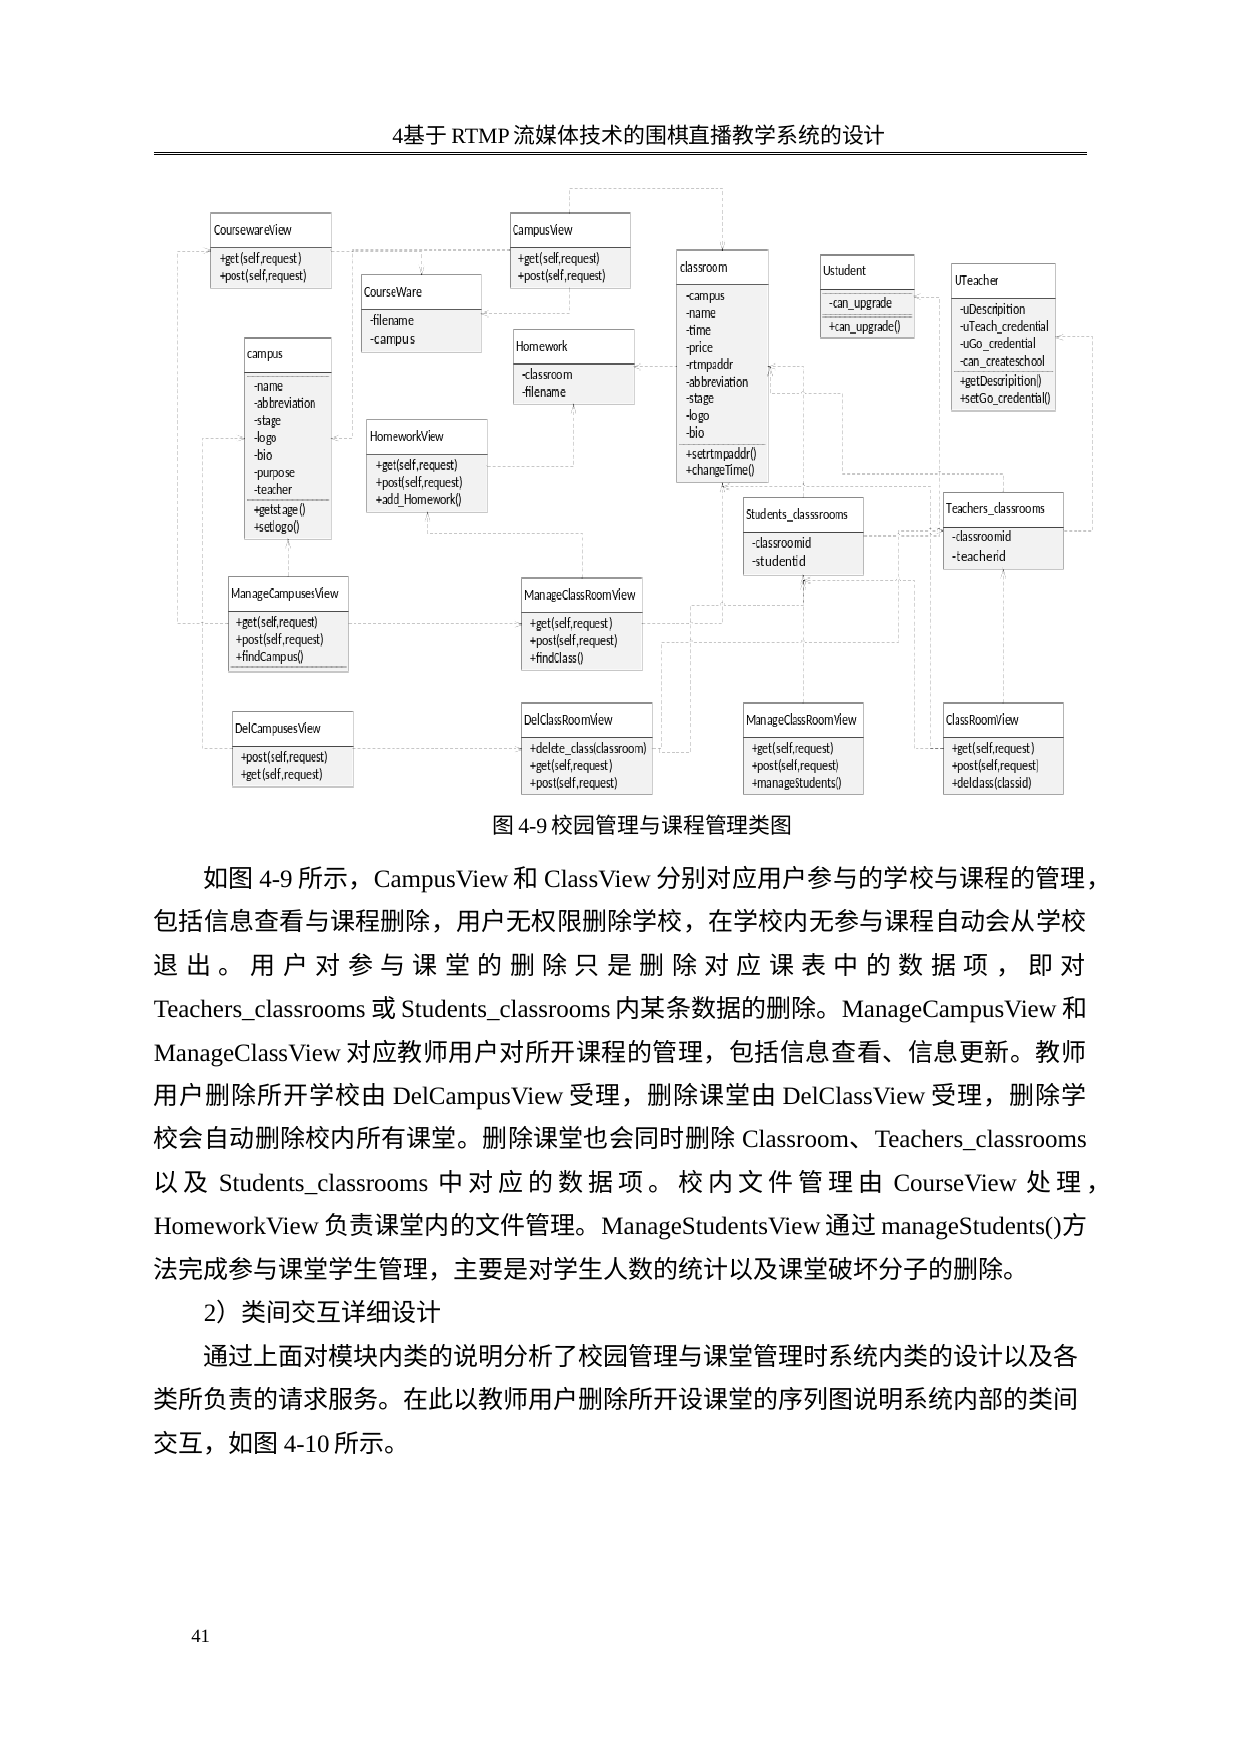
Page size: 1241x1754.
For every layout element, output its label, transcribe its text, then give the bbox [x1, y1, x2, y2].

text 2）类间交互详细设计 [153, 1293, 1087, 1329]
text 如图4-9所示，CampusView和ClassView分别对应用户参与的学校与课程的管理，包括信息查看与课程删除，用户无权限删除学校，在学校内无参与课程自动会从学校退出。用户对参与课堂的删除只是删除对应课表中的数据项，即对Teachers_classrooms或Students_classrooms内某条数据的删除。ManageCampusView和ManageClassView对应教师用户对所开课程的管理，包括信息查看、信息更新。教师用户删除所开学校由DelCampusView受理，删除课堂由DelClassView受理，删除学校会自动删除校内所有课堂。删除课堂也会同时删除Classroom、Teachers_classrooms以及Students_classrooms中对应的数据项。校内文件管理由CourseView处理，HomeworkView负责课堂内的文件管理。ManageStudentsView通过manageStudents()方法完成参与课堂学生管理，主要是对学生人数的统计以及课堂破坏分子的删除。 [153, 858, 1087, 1286]
text 图4-9校园管理与课程管理类图 [153, 808, 1087, 839]
text 通过上面对模块内类的说明分析了校园管理与课堂管理时系统内类的设计以及各类所负责的请求服务。在此以教师用户删除所开设课堂的序列图说明系统内部的类间交互，如图4-10所示。 [153, 1336, 1087, 1459]
